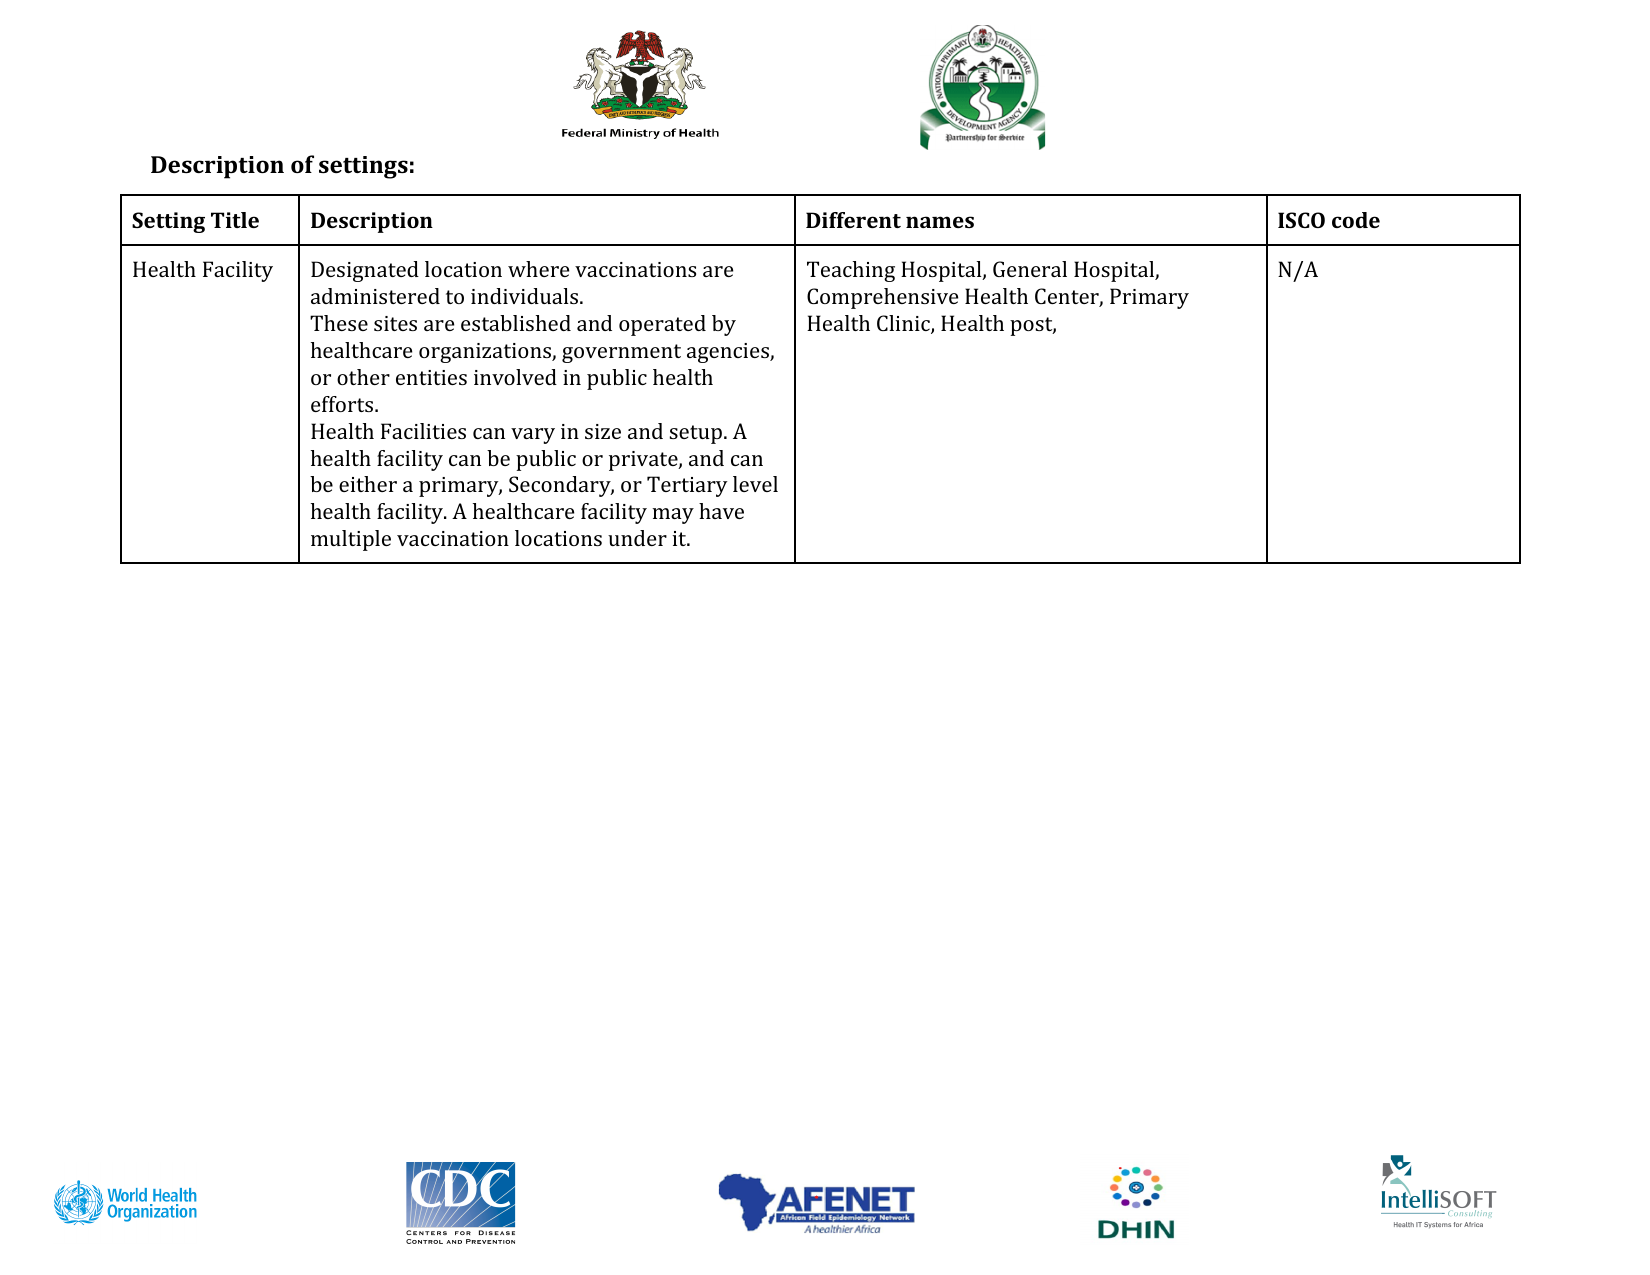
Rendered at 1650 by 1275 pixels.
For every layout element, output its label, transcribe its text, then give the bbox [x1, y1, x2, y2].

table_header Description [300, 196, 794, 244]
table_cell Health Facility [122, 246, 298, 562]
picture [920, 25, 1046, 150]
picture [561, 25, 719, 150]
picture [406, 1162, 515, 1244]
table_header ISCO code [1268, 196, 1519, 244]
picture [1375, 1152, 1500, 1232]
table_cell N/A [1268, 246, 1519, 562]
picture [1079, 1152, 1189, 1245]
text Description of settings: [150, 150, 1500, 179]
table_cell Teaching Hospital, General Hospital, Comprehensive Health Center, Primary Health Clinic, Health post, [796, 246, 1266, 562]
table_header Setting Title [122, 196, 298, 244]
table_cell Designated location where vaccinations are administered to individuals. These sites are established and operated by healthcare organizations, government agencies, or other entities involved in public health efforts. Health Facilities can vary in size and setup. A health facility can be public or private, and can be either a primary, Secondary, or Tertiary level health facility. A healthcare facility may have multiple vaccination locations under it. [300, 246, 794, 562]
picture [53, 1162, 197, 1244]
table_header Different names [796, 196, 1266, 244]
picture [718, 1160, 917, 1239]
